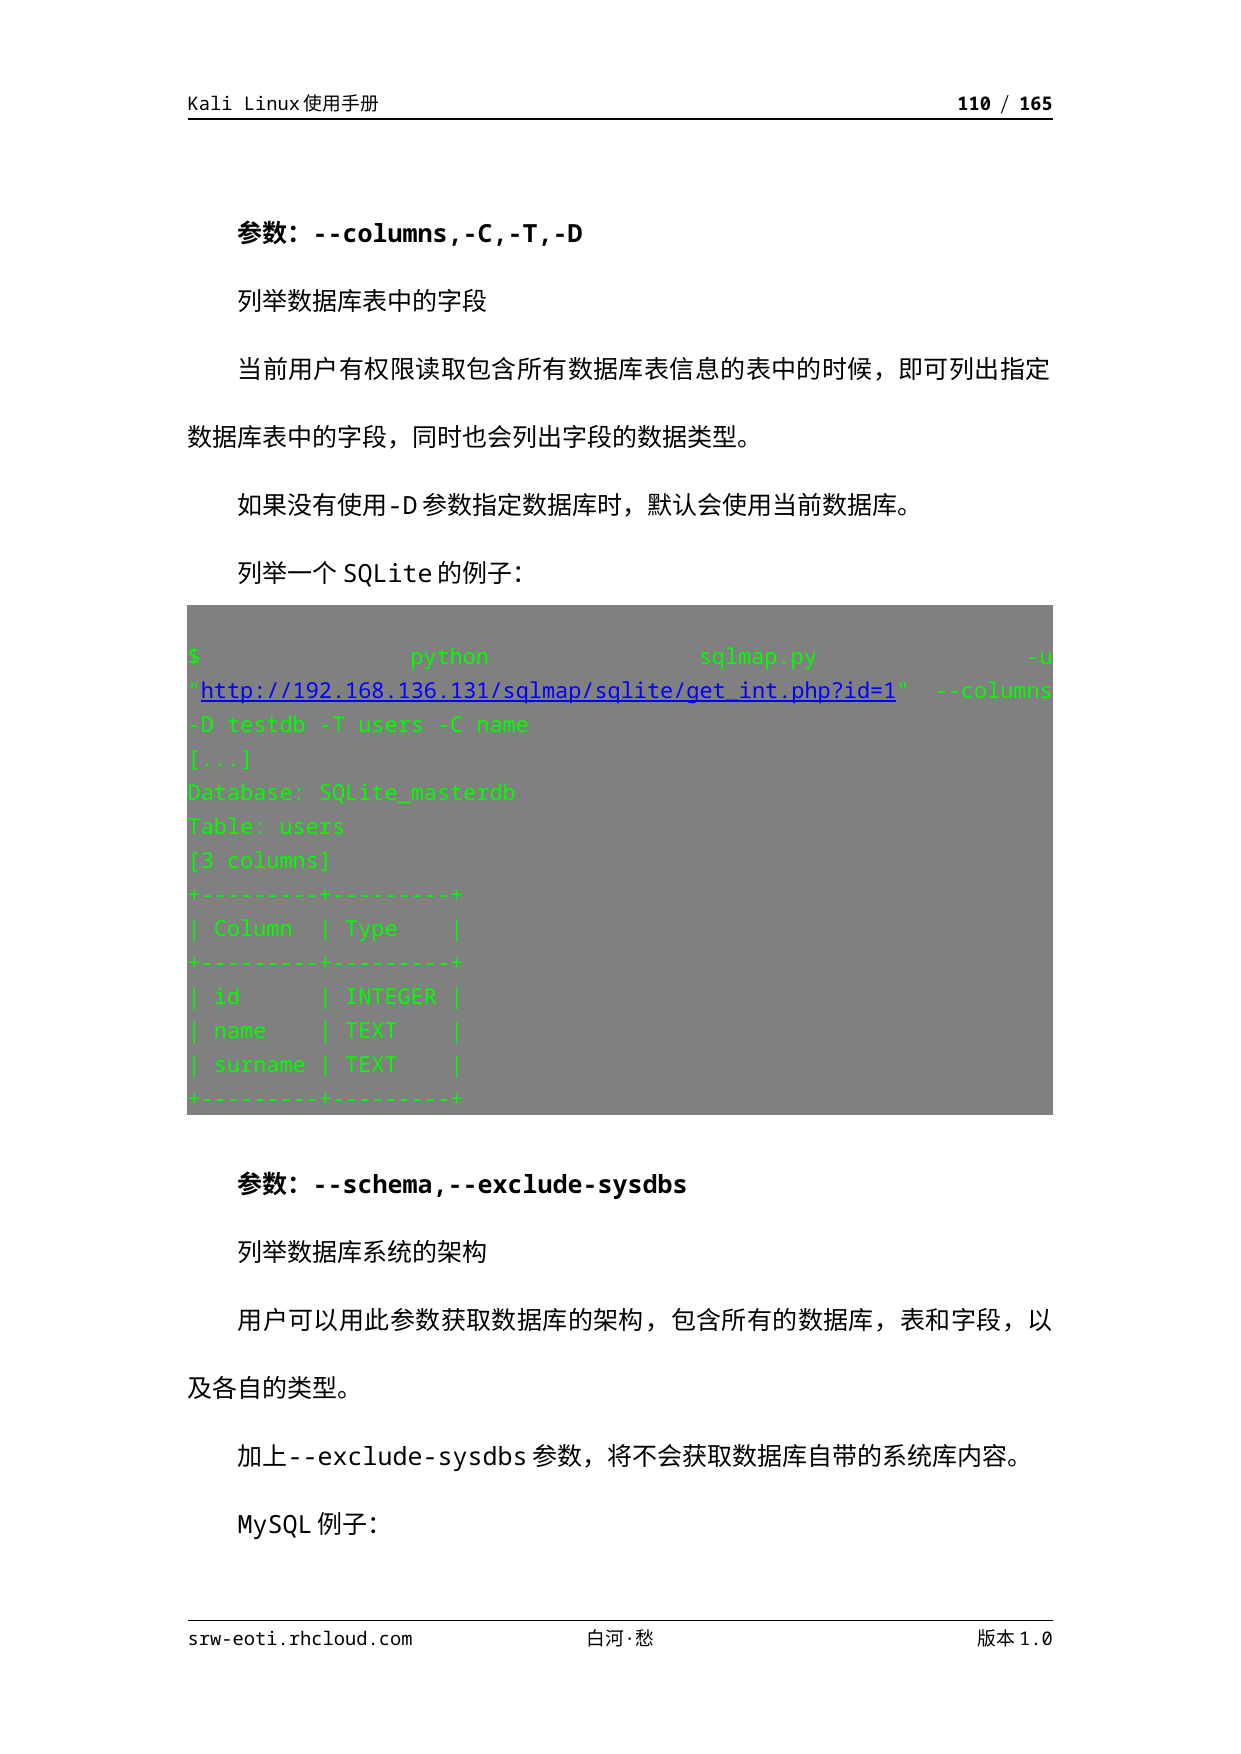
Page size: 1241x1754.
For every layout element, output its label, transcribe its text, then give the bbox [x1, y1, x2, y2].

text 参数：--schema,--exclude-sysdbs [187, 1149, 1053, 1217]
text 列举数据库系统的架构 [187, 1217, 1053, 1284]
text 加上--exclude-sysdbs参数，将不会获取数据库自带的系统库内容。 [187, 1420, 1053, 1488]
text | Column | Type | [187, 911, 1053, 945]
text | id | INTEGER | [187, 979, 1053, 1013]
text 列举一个SQLite的例子： [187, 537, 1053, 605]
text 如果没有使用-D参数指定数据库时，默认会使用当前数据库。 [187, 469, 1053, 537]
text $ python sqlmap.py -u "http://192.168.136.131/sqlmap/sqlite/get_int.php?id=1" --columns -D testdb -T users -C name [187, 639, 1053, 741]
text | surname | TEXT | [187, 1047, 1053, 1081]
text [3 columns] [187, 843, 1053, 877]
text Table: users [187, 809, 1053, 843]
text Database: SQLite_masterdb [187, 775, 1053, 809]
text +---------+---------+ [187, 877, 1053, 911]
text 用户可以用此参数获取数据库的架构，包含所有的数据库，表和字段，以及各自的类型。 [187, 1284, 1053, 1420]
text 列举数据库表中的字段 [187, 266, 1053, 334]
text | name | TEXT | [187, 1013, 1053, 1047]
text MySQL例子： [187, 1488, 1053, 1556]
text 参数：--columns,-C,-T,-D [187, 198, 1053, 266]
text +---------+---------+ [187, 945, 1053, 979]
text +---------+---------+ [187, 1081, 1053, 1115]
text [...] [187, 741, 1053, 775]
text 当前用户有权限读取包含所有数据库表信息的表中的时候，即可列出指定数据库表中的字段，同时也会列出字段的数据类型。 [187, 334, 1053, 469]
